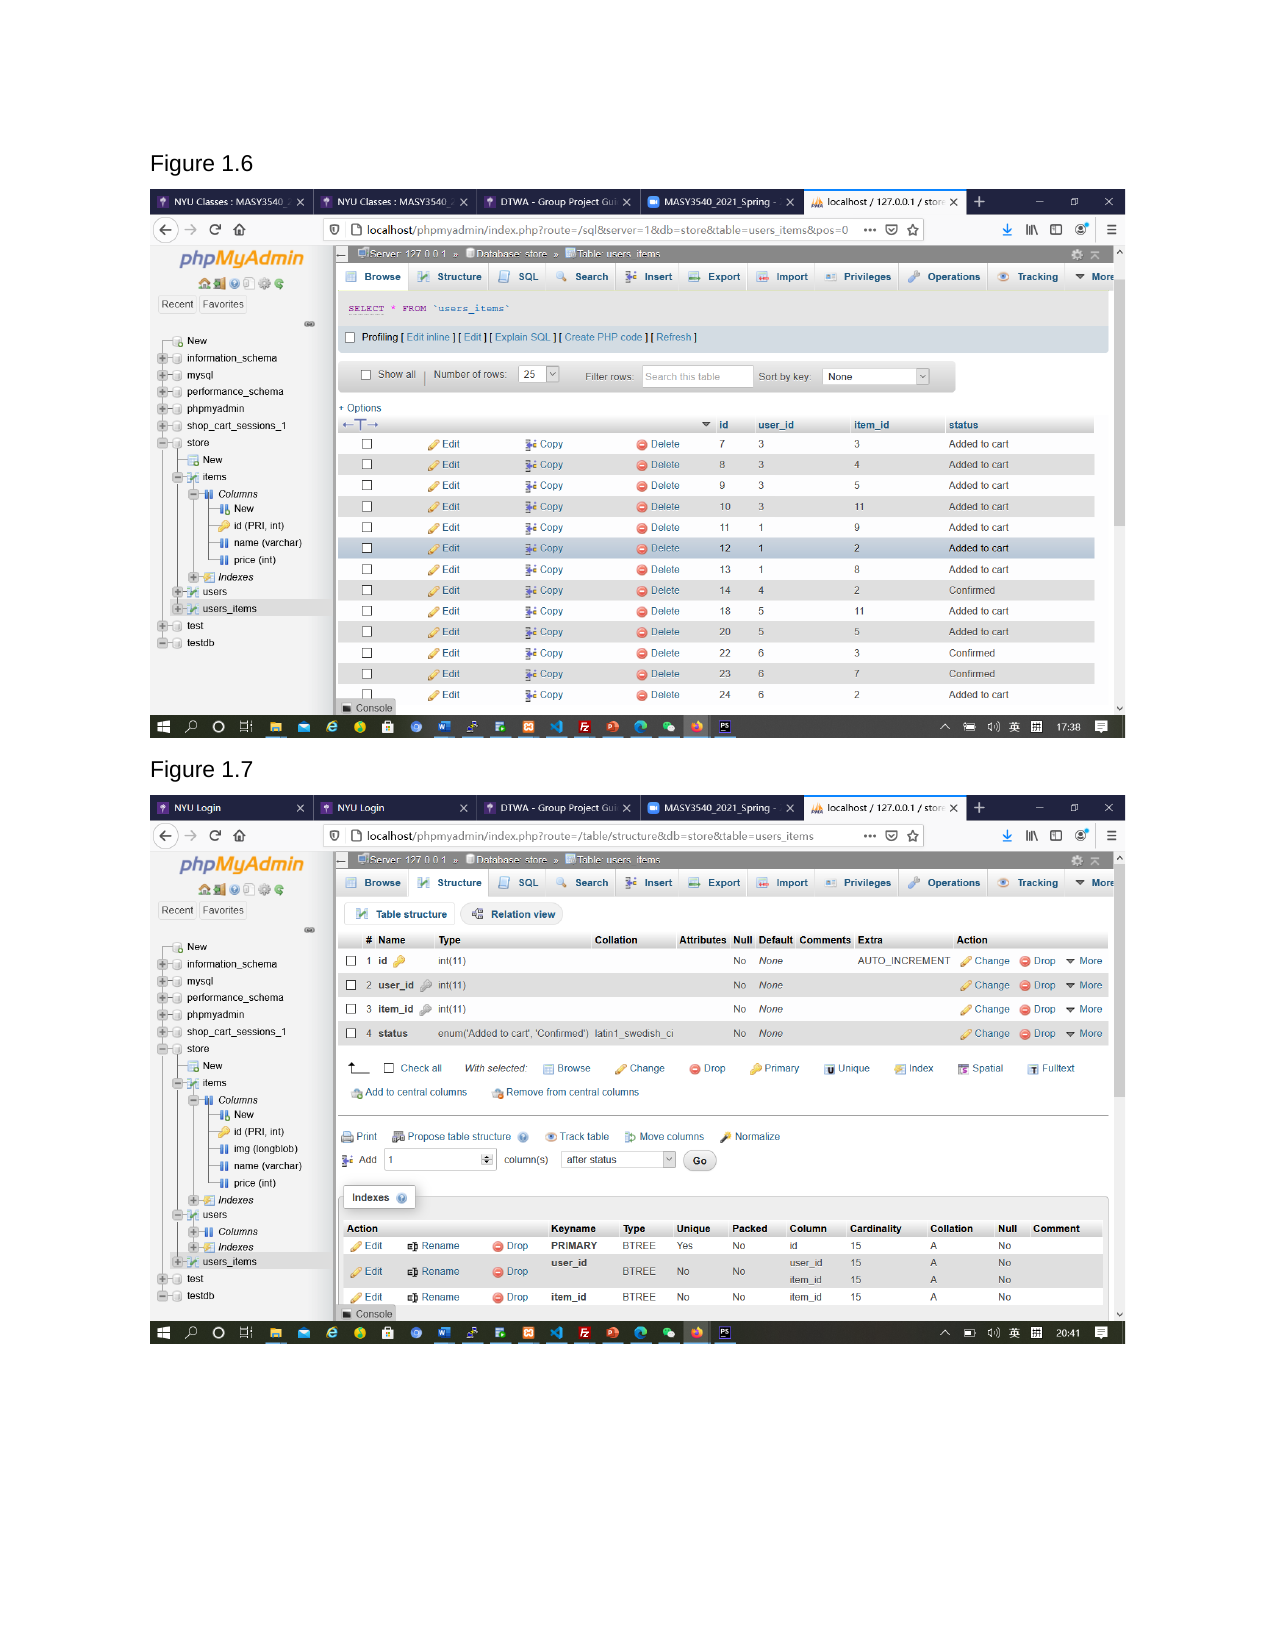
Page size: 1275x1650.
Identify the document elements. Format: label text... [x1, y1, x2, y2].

text Figure 1.6 Figure 1.7 [150, 738, 1125, 782]
picture [150, 189, 1125, 738]
text Figure 1.6 Figure 1.7 [150, 150, 1125, 189]
picture [150, 795, 1125, 1344]
